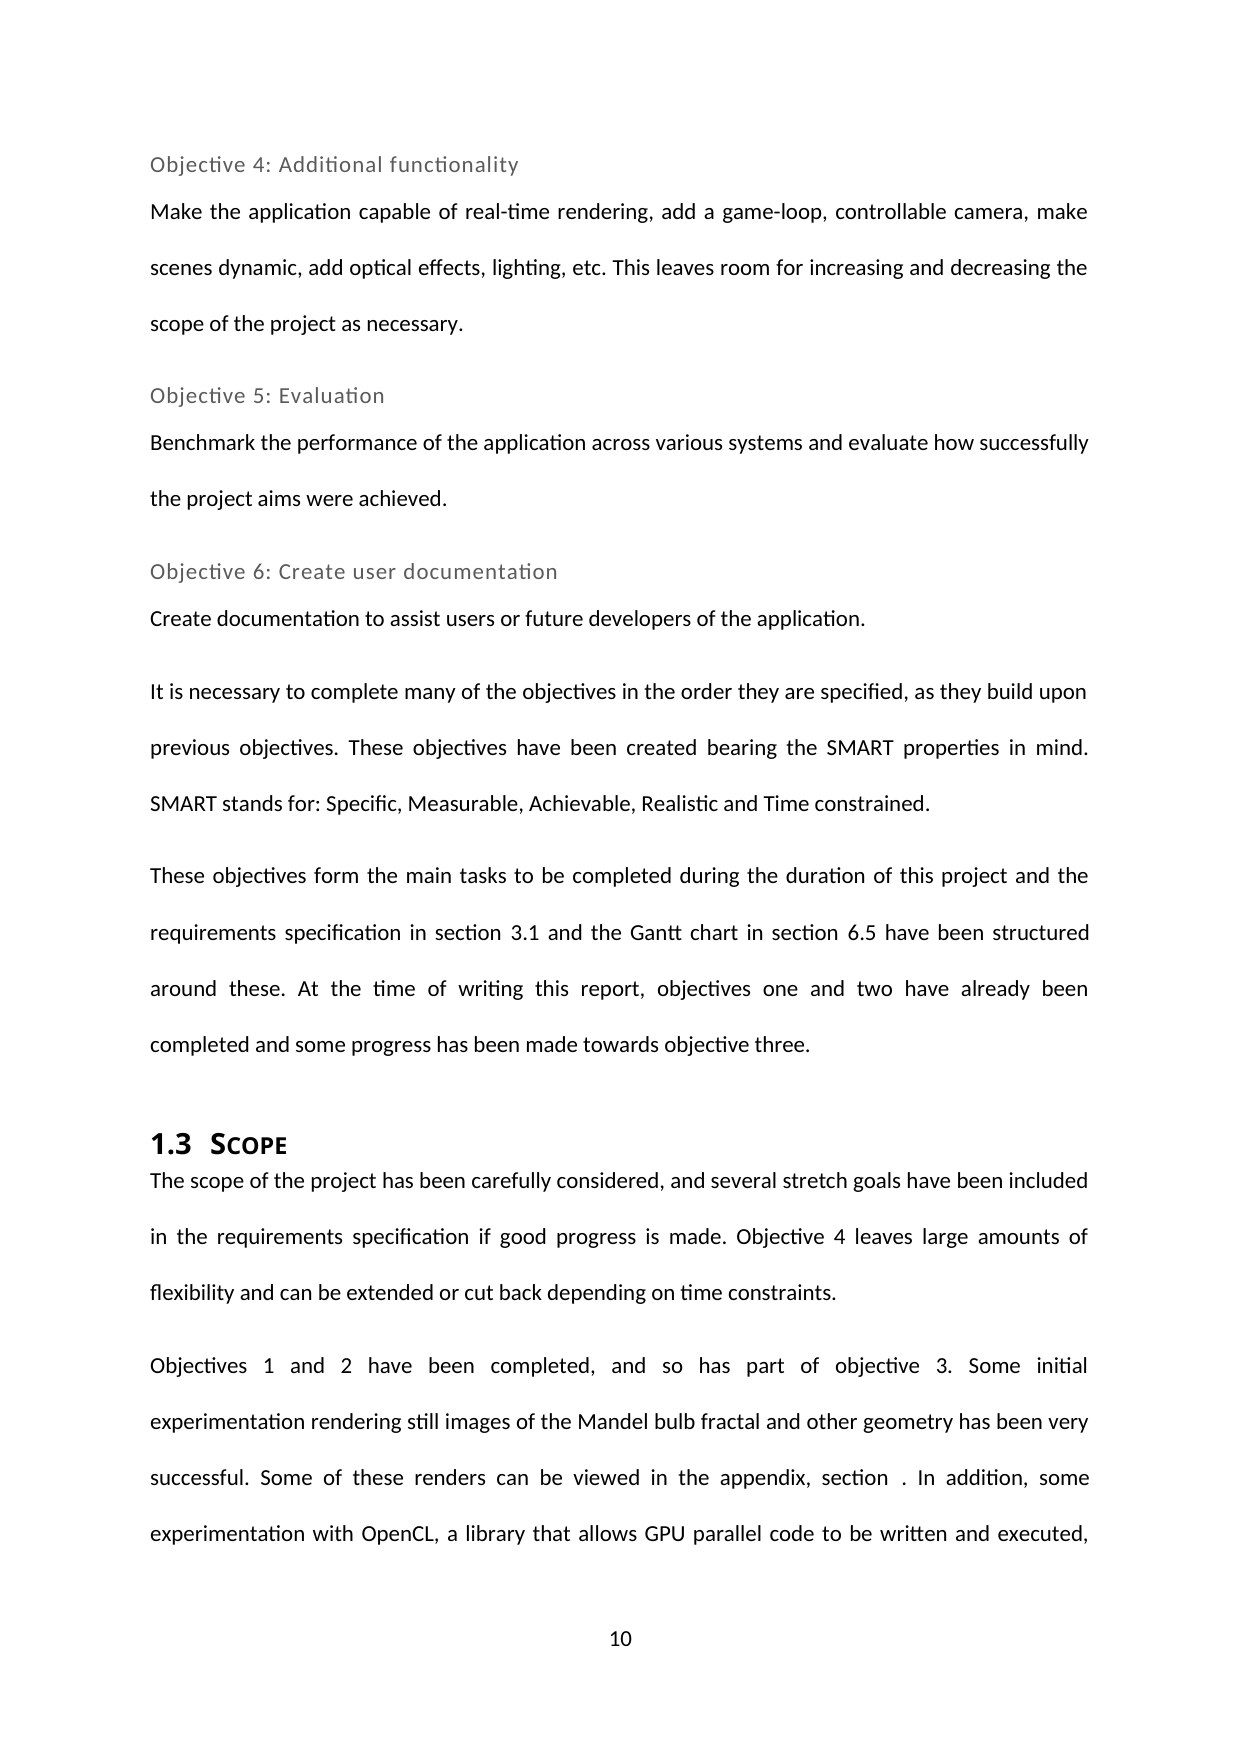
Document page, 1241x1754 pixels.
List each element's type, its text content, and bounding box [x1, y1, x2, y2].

text It is necessary to complete many of the objectives in the order they are specified, as they build upon previous objectives. These objectives have been created bearing the SMART properties in mind. SMART stands for: Specific, Measurable, Achievable, Realistic and Time constrained. [150, 677, 1090, 817]
text Benchmark the performance of the application across various systems and evaluate how successfully the project aims were achieved. [150, 428, 1090, 513]
text These objectives form the main tasks to be completed during the duration of this project and the requirements specification in section 3.2 and the Gantt chart in section 6.5 have been structured around these. At the time of writing this report, objectives one and two have already been completed and some progress has been made towards objective three. [150, 862, 1090, 1058]
text Make the application capable of real-time rendering, add a game-loop, controllable camera, make scenes dynamic, add optical effects, lighting, etc. This leaves room for increasing and decreasing the scope of the project as necessary. [150, 197, 1090, 337]
subtitle Objective 4: Additional functionality [150, 150, 1090, 178]
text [150, 1351, 1090, 1547]
subtitle Objective 5: Evaluation [150, 382, 1090, 410]
text The scope of the project has been carefully considered, and several stretch goals have been included in the requirements specification if good progress is made. Objective 4 leaves large amounts of flexibility and can be extended or cut back depending on time constraints. [150, 1166, 1090, 1306]
subtitle Objective 6: Create user documentation [150, 557, 1090, 585]
text Create documentation to assist users or future developers of the application. [150, 604, 1090, 632]
subtitle Scope [150, 1123, 1090, 1163]
